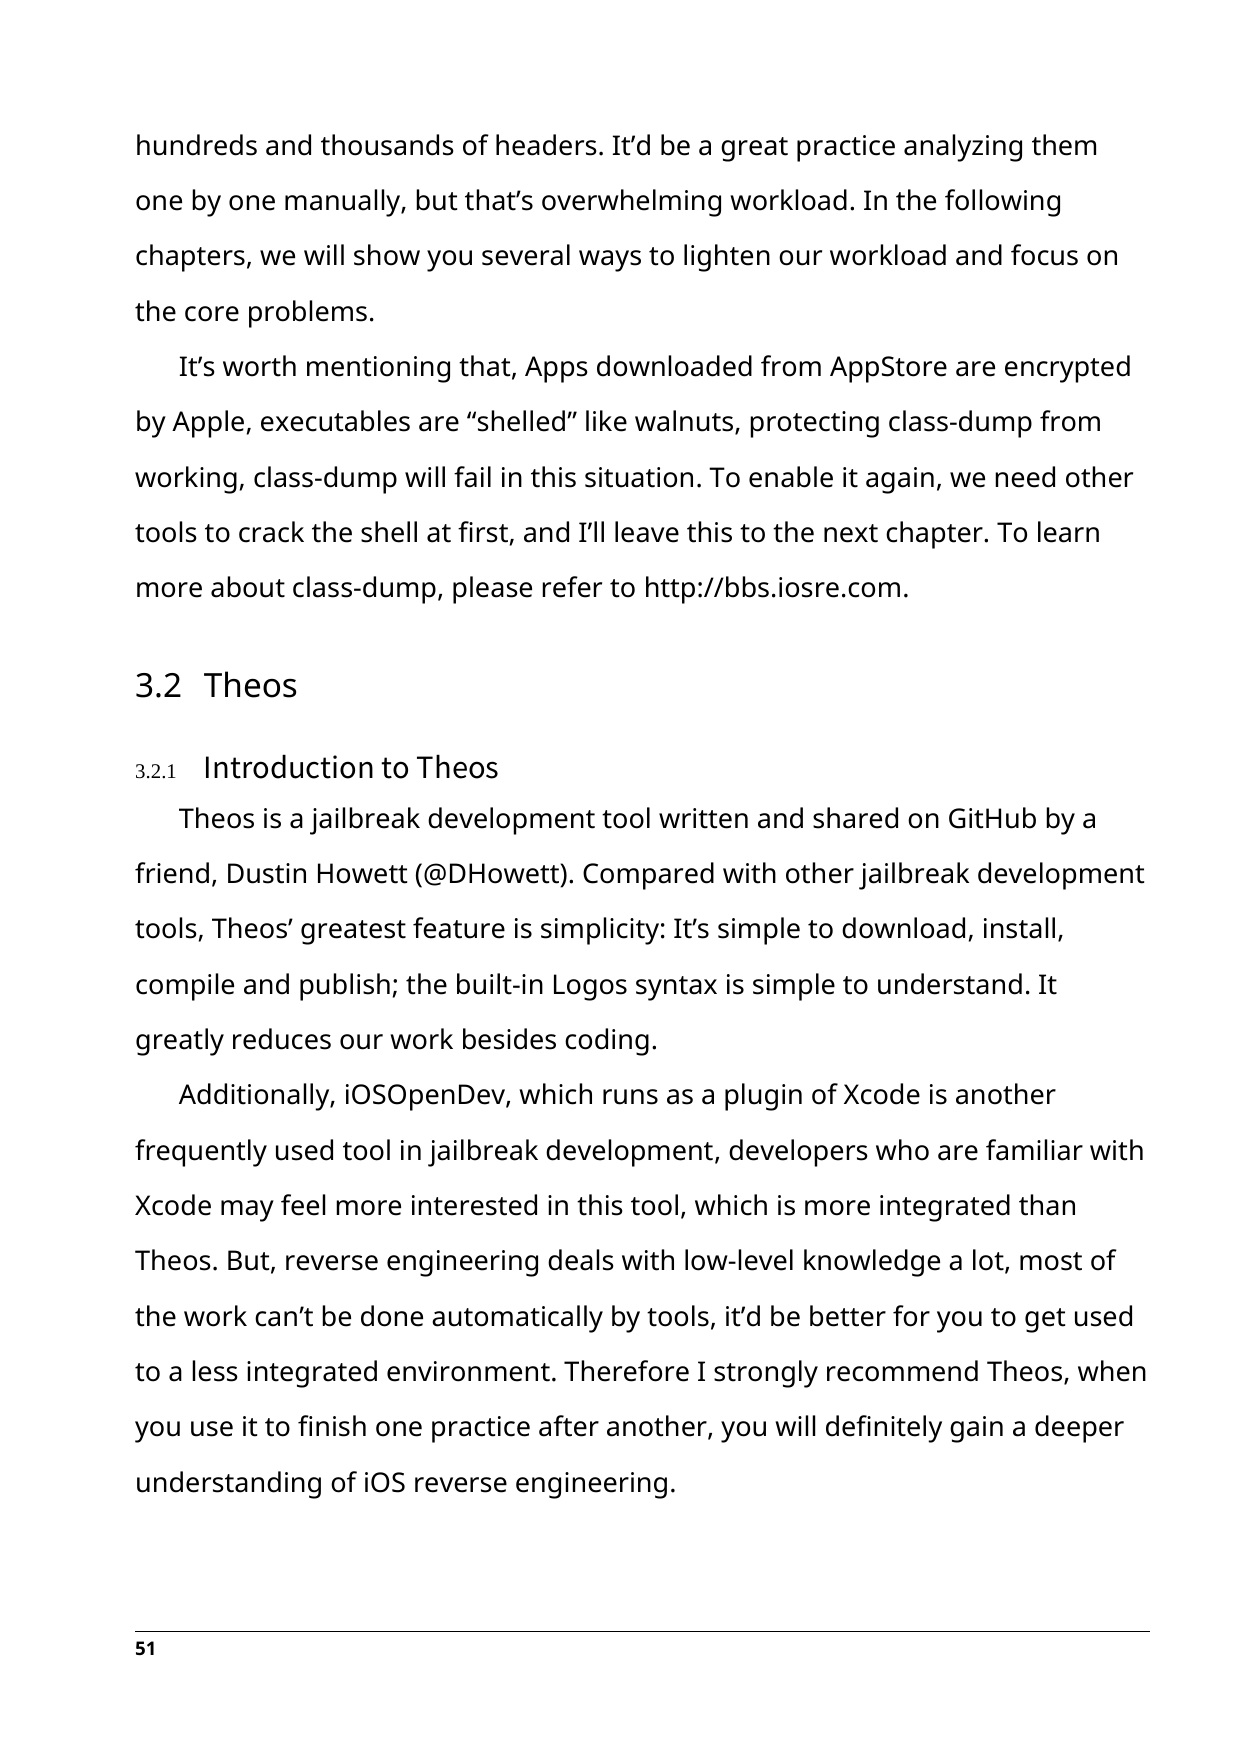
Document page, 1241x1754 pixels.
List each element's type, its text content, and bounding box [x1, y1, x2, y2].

subtitle Theos [135, 662, 1150, 707]
text It’s worth mentioning that, Apps downloaded from AppStore are encrypted by Apple, executables are “shelled” like walnuts, protecting class-dump from working, class-dump will fail in this situation. To enable it again, we need other tools to crack the shell at first, and I’ll leave this to the next chapter. To learn more about class-dump, please refer to http://bbs.iosre.com. [135, 347, 1150, 606]
text Theos is a jailbreak development tool written and shared on GitHub by a friend, Dustin Howett (@DHowett). Compared with other jailbreak development tools, Theos’ greatest feature is simplicity: It’s simple to download, install, compile and publish; the built-in Logos syntax is simple to understand. It greatly reduces our work besides coding. [135, 799, 1150, 1057]
subtitle Introduction to Theos [135, 744, 1150, 787]
text Additionally, iOSOpenDev, which runs as a plugin of Xcode is another frequently used tool in jailbreak development, developers who are familiar with Xcode may feel more interested in this tool, which is more integrated than Theos. But, reverse engineering deals with low-level knowledge a lot, most of the work can’t be done automatically by tools, it’d be better for you to get used to a less integrated environment. Therefore I strongly recommend Theos, when you use it to finish one practice after another, you will definitely gain a deeper understanding of iOS reverse engineering. [135, 1076, 1150, 1500]
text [135, 126, 1150, 329]
